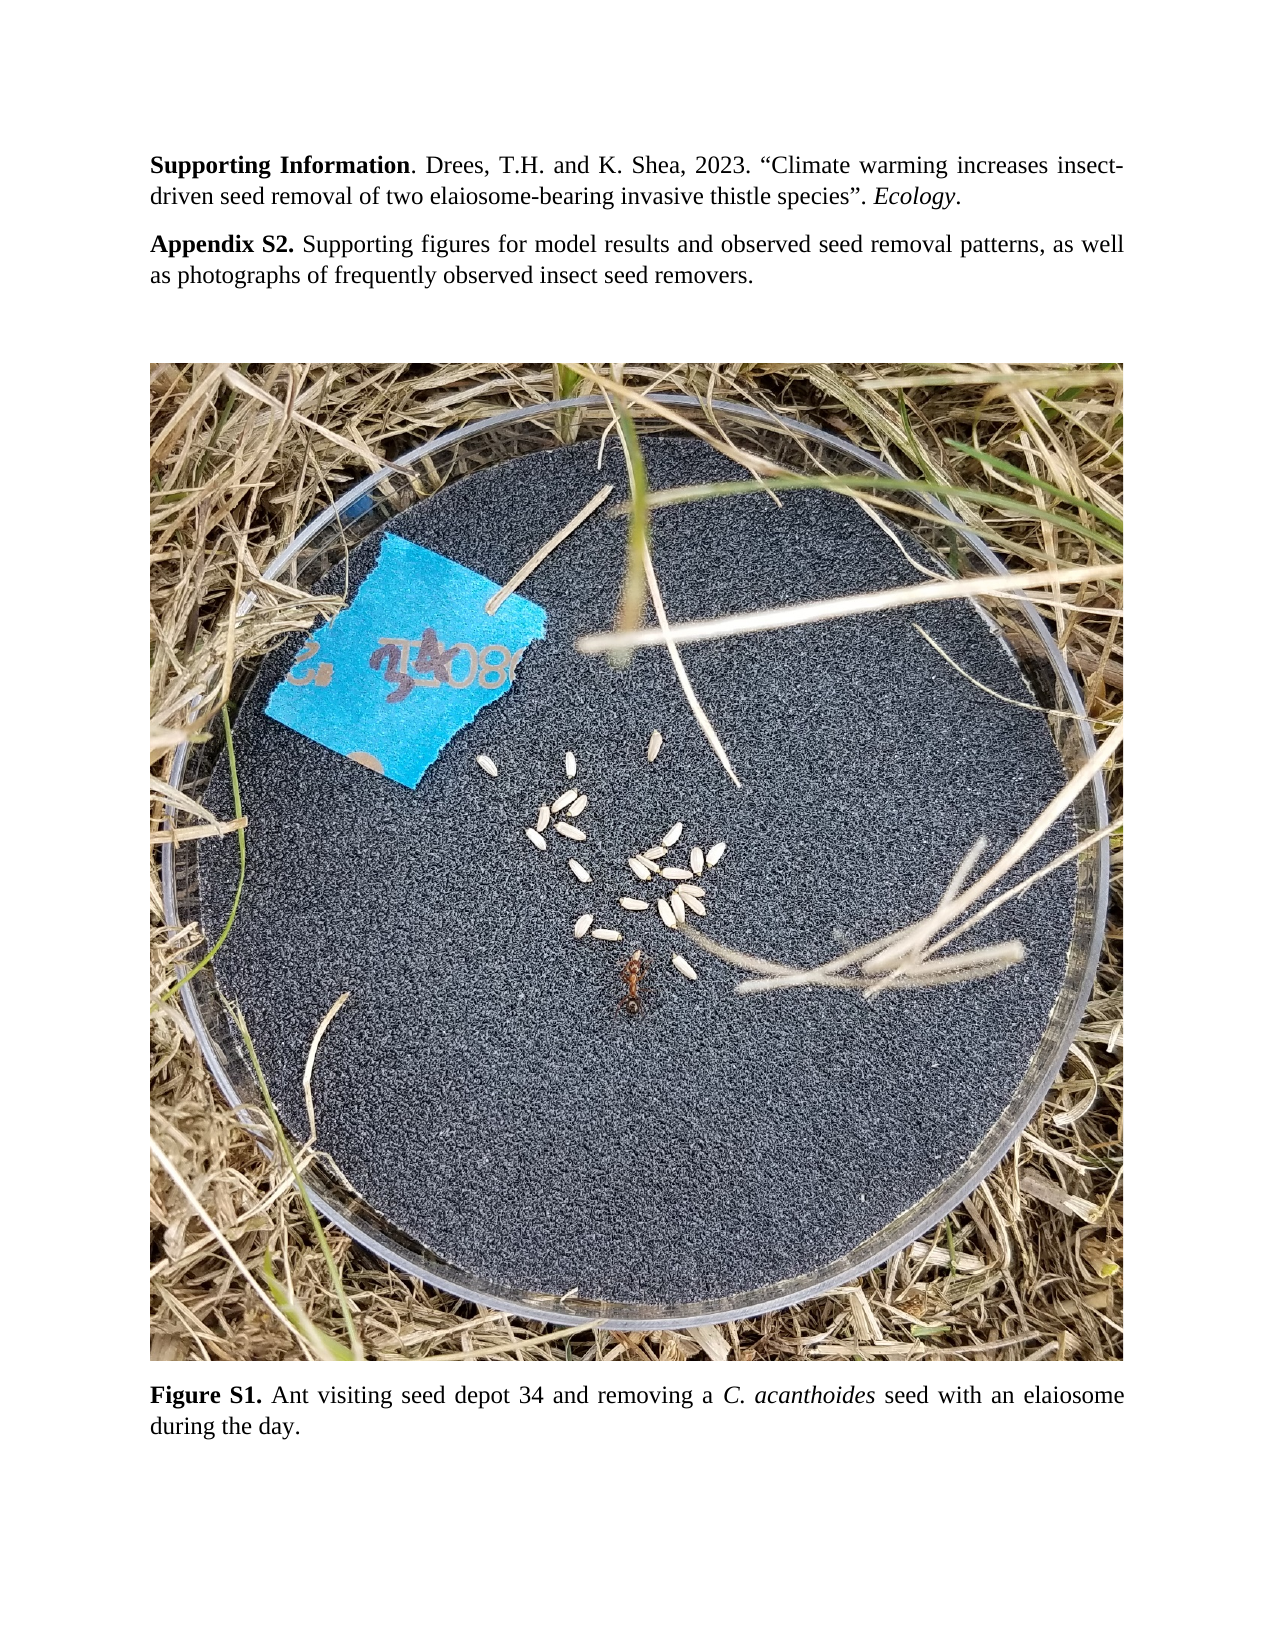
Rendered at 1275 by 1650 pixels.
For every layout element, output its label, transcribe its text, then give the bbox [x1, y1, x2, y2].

text Supporting Information. Drees, T.H. and K. Shea, 2023. “Climate warming increases insect-driven seed removal of two elaiosome-bearing invasive thistle species”. Ecology. [150, 150, 1125, 210]
text Figure S1. Ant visiting seed depot 34 and removing a C. acanthoides seed with an elaiosome during the day. [150, 1380, 1125, 1440]
text Appendix S2. Supporting figures for model results and observed seed removal patterns, as well as photographs of frequently observed insect seed removers. [150, 229, 1125, 288]
picture [150, 363, 1124, 1361]
